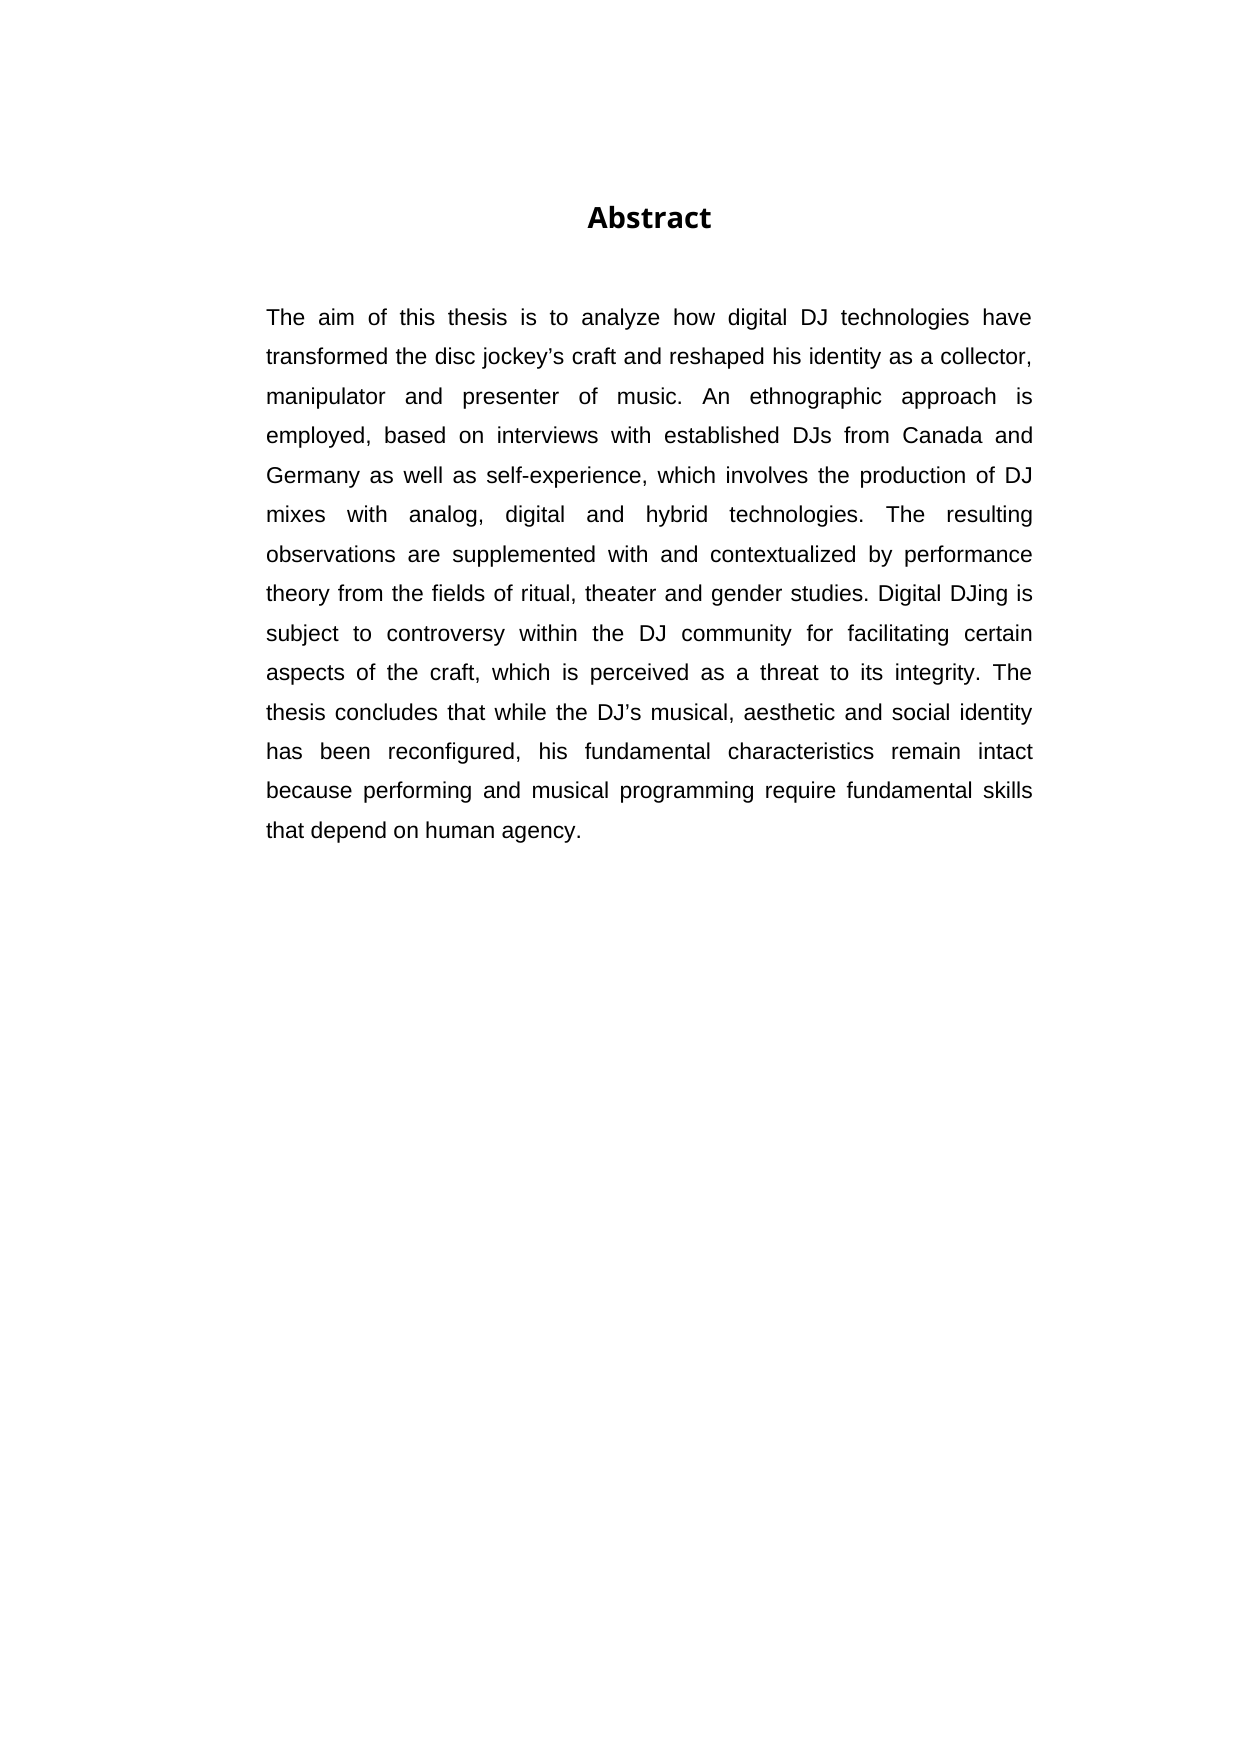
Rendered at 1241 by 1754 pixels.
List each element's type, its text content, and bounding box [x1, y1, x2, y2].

text The aim of this thesis is to analyze how digital DJ technologies have transformed the disc jockey’s craft and reshaped his identity as a collector, manipulator and presenter of music. An ethnographic approach is employed, based on interviews with established DJs from Canada and Germany as well as self-experience, which involves the production of DJ mixes with analog, digital and hybrid technologies. The resulting observations are supplemented with and contextualized by performance theory from the fields of ritual, theater and gender studies. Digital DJing is subject to controversy within the DJ community for facilitating certain aspects of the craft, which is perceived as a threat to its integrity. The thesis concludes that while the DJ’s musical, aesthetic and social identity has been reconfigured, his fundamental characteristics remain intact because performing and musical programming require fundamental skills that depend on human agency. [266, 304, 1033, 843]
subtitle Abstract [266, 198, 1033, 237]
